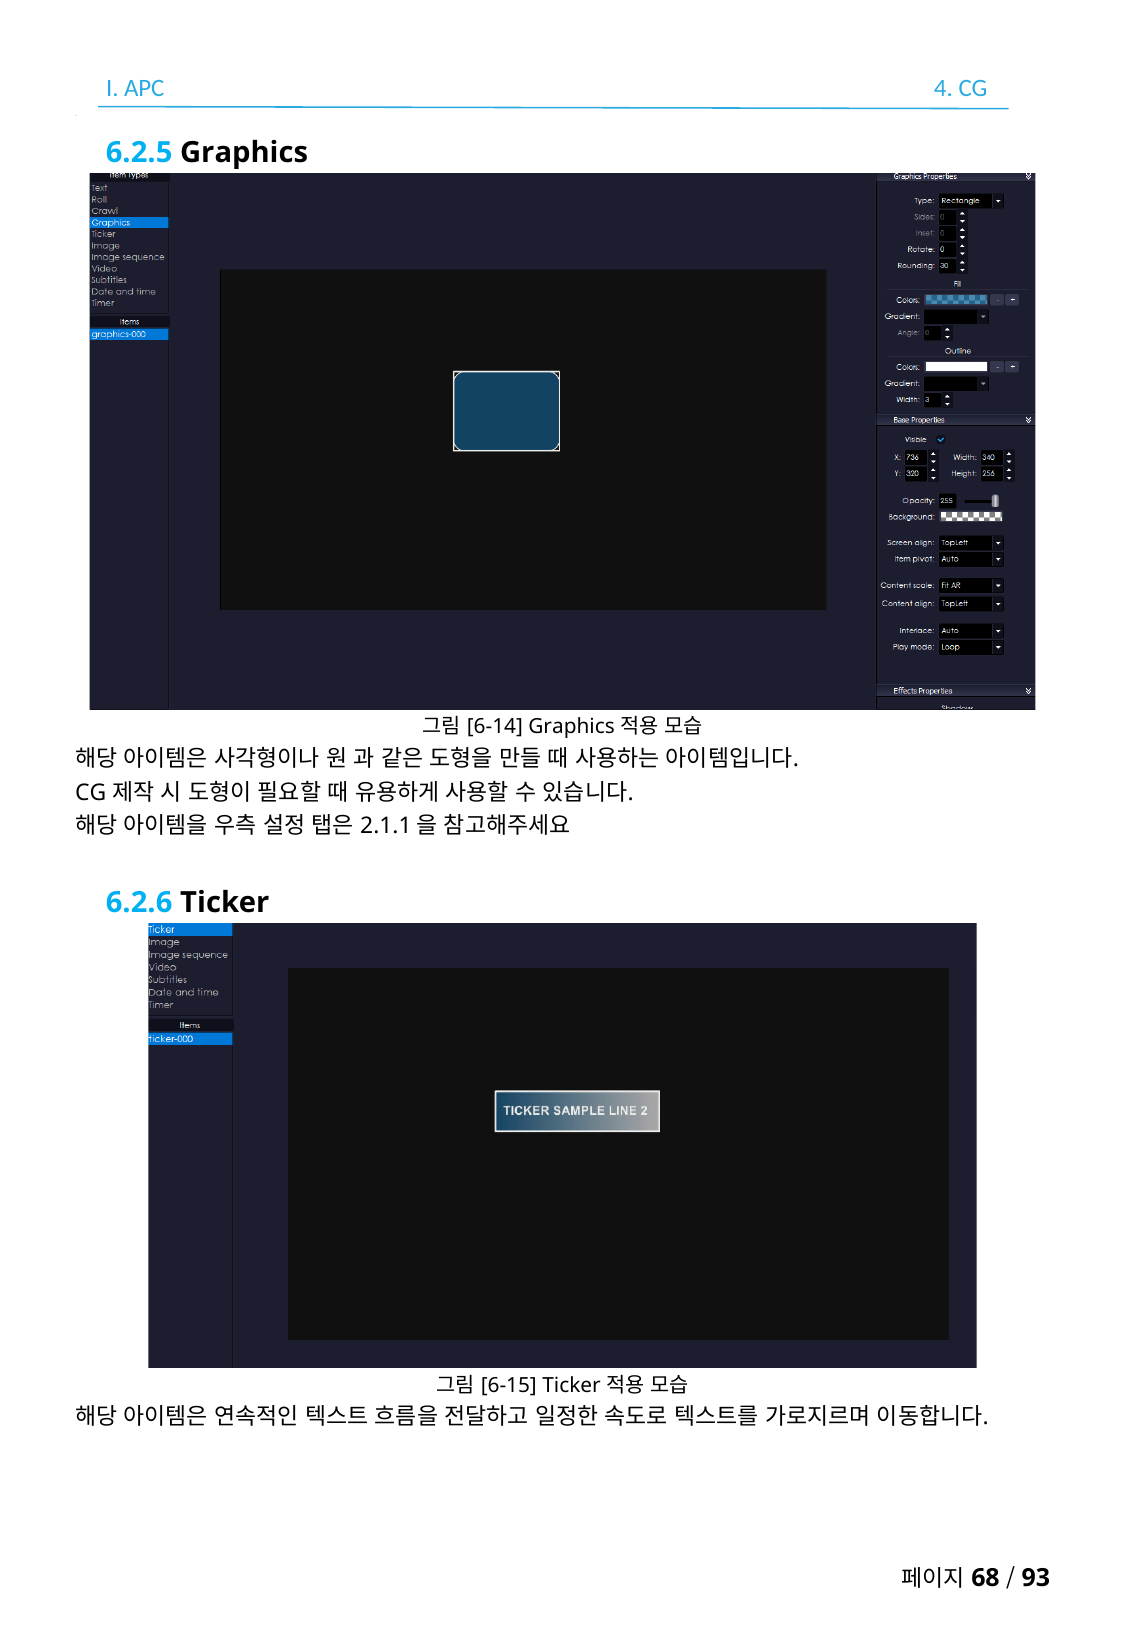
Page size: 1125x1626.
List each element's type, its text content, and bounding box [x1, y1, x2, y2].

subtitle 6.2.5 Graphics [106, 122, 1050, 173]
text 그림 [6-14] Graphics 적용 모습 [75, 710, 1050, 740]
picture [148, 923, 977, 1368]
text 해당 아이템은 사각형이나 원 과 같은 도형을 만들 때 사용하는 아이템입니다. [75, 740, 1050, 773]
picture [89, 173, 1036, 710]
text 해당 아이템을 우측 설정 탭은 2.1.1을 참고해주세요 [75, 807, 1050, 840]
text 그림 [6-15] Ticker 적용 모습 [75, 1368, 1050, 1398]
text 해당 아이템은 연속적인 텍스트 흐름을 전달하고 일정한 속도로 텍스트를 가로지르며 이동합니다. [75, 1398, 1050, 1432]
text CG 제작 시 도형이 필요할 때 유용하게 사용할 수 있습니다. [75, 773, 1050, 807]
subtitle 6.2.6 Ticker [106, 871, 1050, 923]
